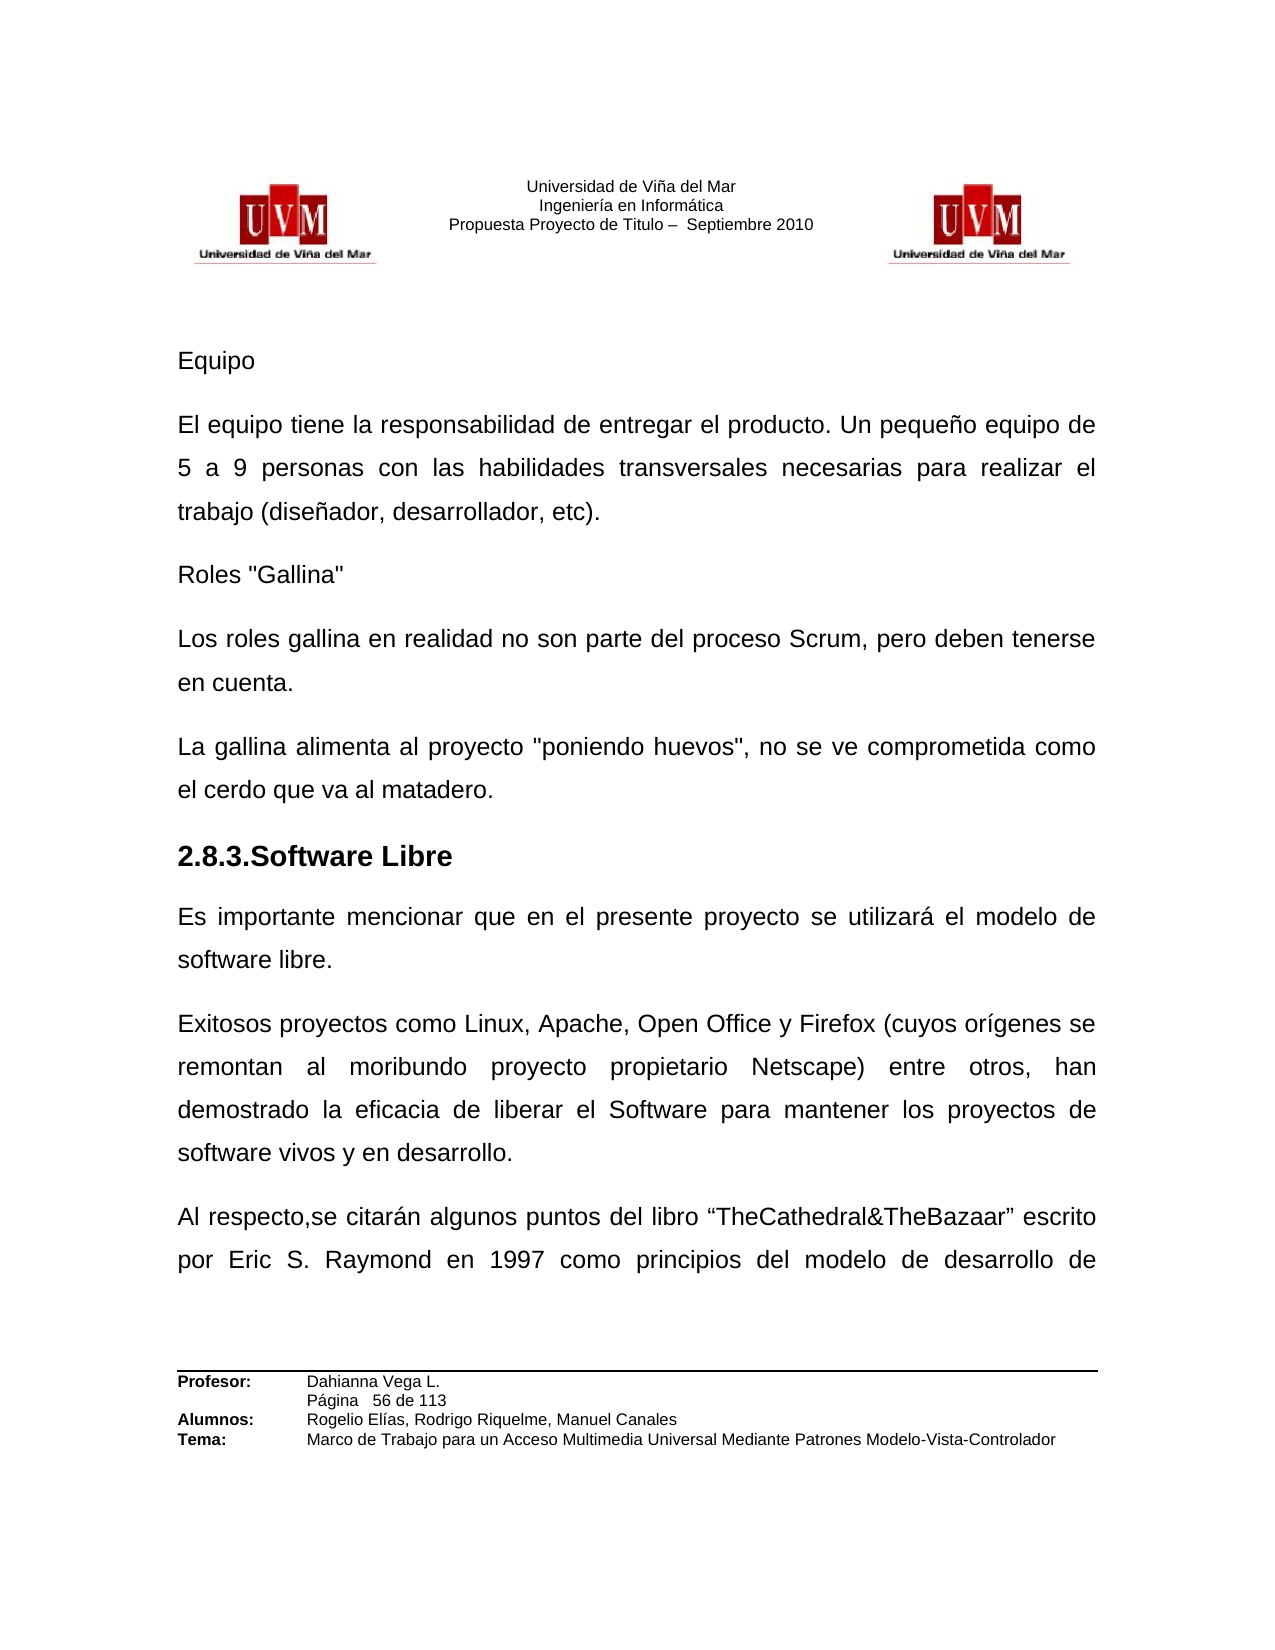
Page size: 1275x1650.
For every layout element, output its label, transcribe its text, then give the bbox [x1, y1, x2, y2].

picture [177, 176, 390, 267]
text La gallina alimenta al proyecto "poniendo huevos", no se ve comprometida como el cerdo que va al matadero. [177, 732, 1098, 803]
text Equipo [177, 346, 1098, 375]
text El equipo tiene la responsabilidad de entregar el producto. Un pequeño equipo de 5 a 9 personas con las habilidades transversales necesarias para realizar el trabajo (diseñador, desarrollador, etc). [177, 410, 1098, 525]
text Es importante mencionar que en el presente proyecto se utilizará el modelo de software libre. [177, 901, 1098, 973]
subtitle 2.8.3.Software Libre [177, 839, 1098, 872]
picture [871, 176, 1084, 267]
text Los roles gallina en realidad no son parte del proceso Scrum, pero deben tenerse en cuenta. [177, 624, 1098, 696]
text Exitosos proyectos como Linux, Apache, Open Office y Firefox (cuyos orígenes se remontan al moribundo proyecto propietario Netscape) entre otros, han demostrado la eficacia de liberar el Software para mantener los proyectos de software vivos y en desarrollo. [177, 1008, 1098, 1167]
text Roles "Gallina" [177, 561, 1098, 589]
